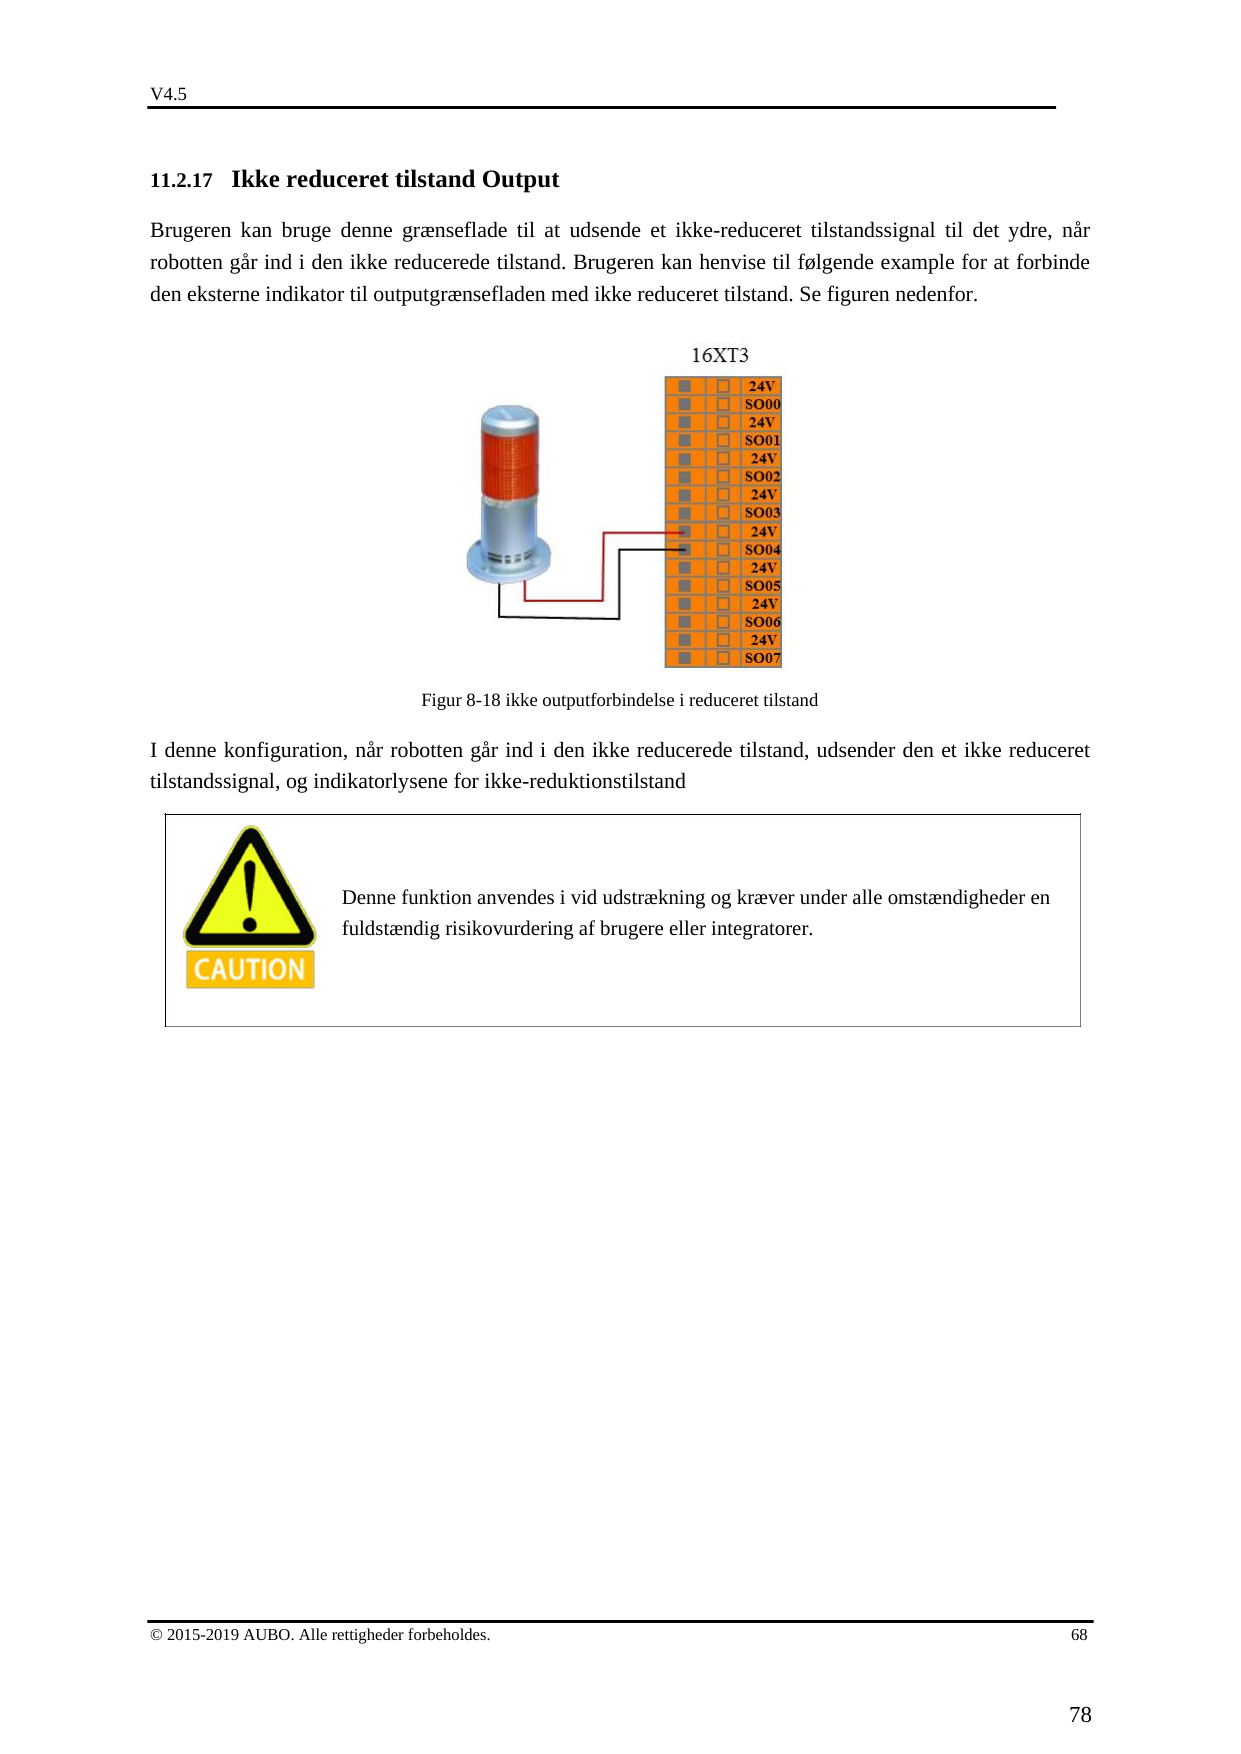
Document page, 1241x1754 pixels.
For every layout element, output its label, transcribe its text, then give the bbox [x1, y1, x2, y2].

text Figur 8-18 ikke outputforbindelse i reduceret tilstand [150, 689, 1089, 711]
text V4.5 [150, 83, 1092, 104]
subtitle Ikke reduceret tilstand Output [150, 164, 1092, 193]
text © 2015-2019 AUBO. Alle rettigheder forbeholdes. 68 [150, 1625, 1092, 1644]
text Brugeren kan bruge denne grænseflade til at udsende et ikke-reduceret tilstandssignal til det ydre, når robotten går ind i den ikke reducerede tilstand. Brugeren kan henvise til følgende example for at forbinde den eksterne indikator til outputgrænsefladen med ikke reduceret tilstand. Se figuren nedenfor. [150, 217, 1092, 306]
picture [164, 813, 1081, 1027]
picture [452, 334, 786, 675]
text Denne funktion anvendes i vid udstrækning og kræver under alle omstændigheder en fuldstændig risikovurdering af brugere eller integratorer. [342, 885, 1069, 940]
text I denne konfiguration, når robotten går ind i den ikke reducerede tilstand, udsender den et ikke reduceret tilstandssignal, og indikatorlysene for ikke-reduktionstilstand [150, 737, 1092, 793]
